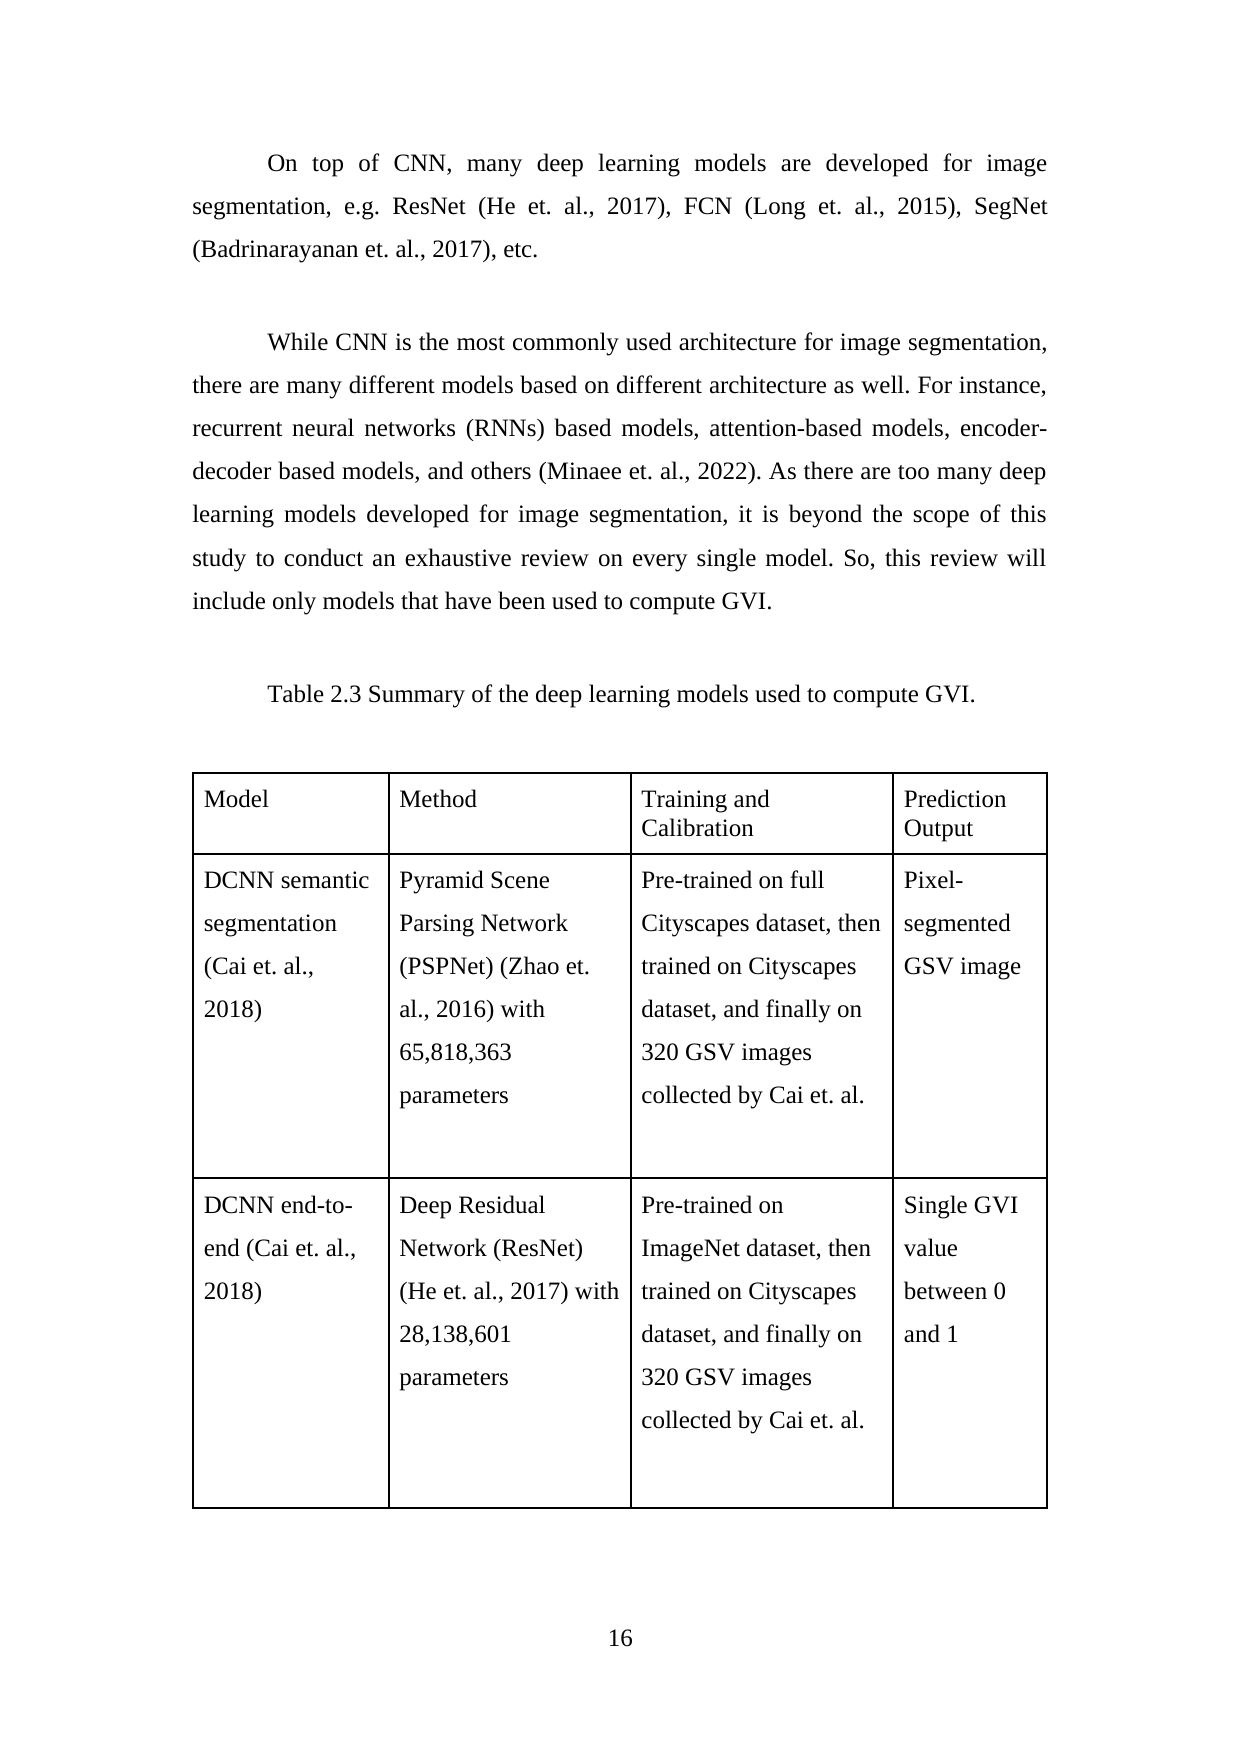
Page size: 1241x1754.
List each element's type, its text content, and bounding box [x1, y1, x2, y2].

table_cell Pixel-segmented GSV image [894, 855, 1046, 1177]
text While CNN is the most commonly used architecture for image segmentation, there are many different models based on different architecture as well. For instance, recurrent neural networks (RNNs) based models, attention-based models, encoder-decoder based models, and others (Minaee et. al., 2022). As there are too many deep learning models developed for image segmentation, it is beyond the scope of this study to conduct an exhaustive review on every single model. So, this review will include only models that have been used to compute GVI. [192, 327, 1048, 614]
table_cell Pre-trained on ImageNet dataset, then trained on Cityscapes dataset, and finally on 320 GSV images collected by Cai et. al. [632, 1179, 892, 1507]
table_cell Pre-trained on full Cityscapes dataset, then trained on Cityscapes dataset, and finally on 320 GSV images collected by Cai et. al. [632, 855, 892, 1177]
text On top of CNN, many deep learning models are developed for image segmentation, e.g. ResNet (He et. al., 2017), FCN (Long et. al., 2015), SegNet (Badrinarayanan et. al., 2017), etc. [192, 148, 1048, 263]
table_cell DCNN semantic segmentation (Cai et. al., 2018) [194, 855, 388, 1177]
table_header Prediction Output [894, 774, 1046, 852]
table_cell DCNN end-to-end (Cai et. al., 2018) [194, 1179, 388, 1507]
text Table 2.3 Summary of the deep learning models used to compute GVI. [192, 679, 1048, 708]
table_header Method [390, 774, 630, 852]
table_cell Pyramid Scene Parsing Network (PSPNet) (Zhao et. al., 2016) with 65,818,363 parameters [390, 855, 630, 1177]
table_header Training and Calibration [632, 774, 892, 852]
table_cell Single GVI value between 0 and 1 [894, 1179, 1046, 1507]
table_header Model [194, 774, 388, 852]
table_cell Deep Residual Network (ResNet) (He et. al., 2017) with 28,138,601 parameters [390, 1179, 630, 1507]
